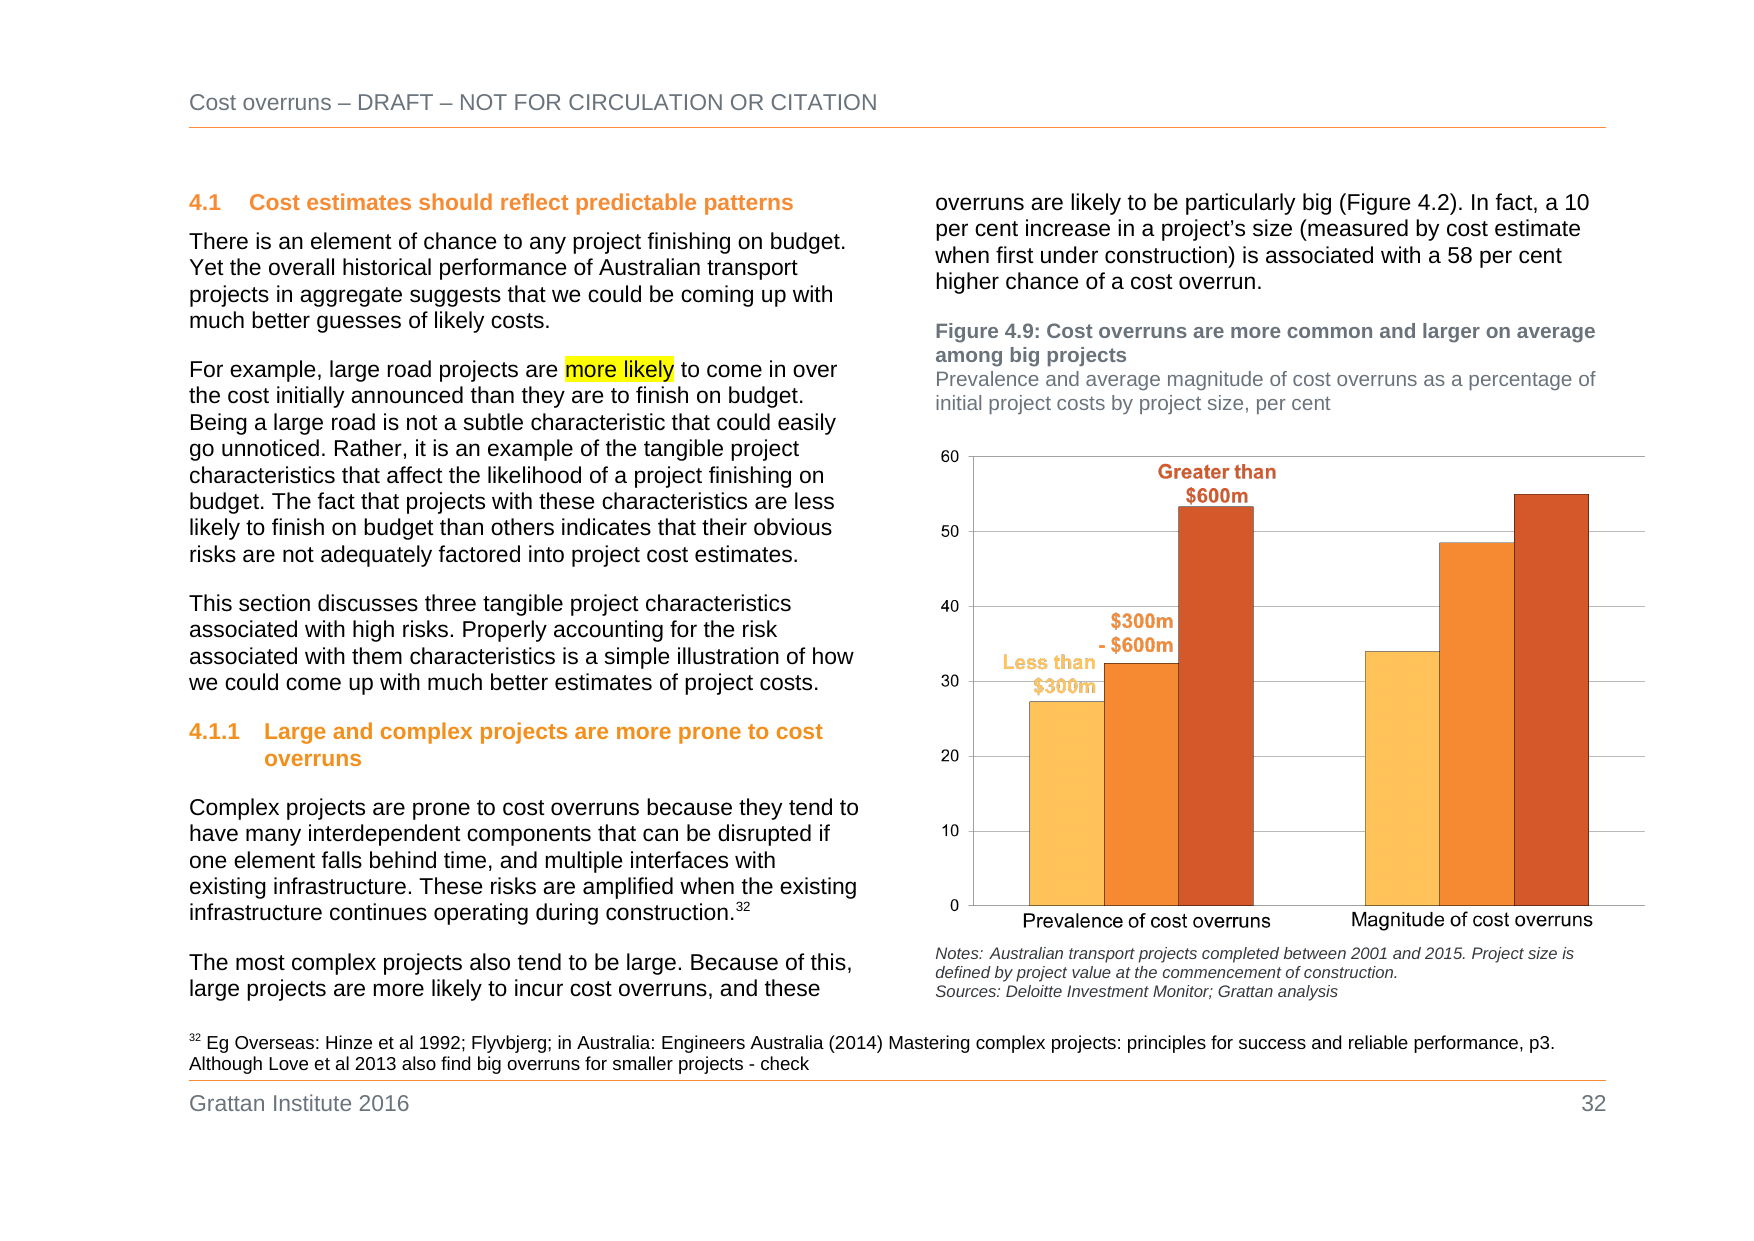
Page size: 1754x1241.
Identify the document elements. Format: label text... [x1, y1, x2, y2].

text This section discusses three tangible project characteristics associated with high risks. Properly accounting for the risk associated with them characteristics is a simple illustration of how we could come up with much better estimates of project costs. [189, 590, 860, 695]
text There is an element of chance to any project finishing on budget. Yet the overall historical performance of Australian transport projects in aggregate suggests that we could be coming up with much better guesses of likely costs. [189, 228, 860, 333]
text The most complex projects also tend to be large. Because of this, large projects are more likely to incur cost overruns, and these overruns are likely to be particularly big (Figure 4.2). In fact, a 10 per cent increase in a project’s size (measured by cost estimate when first under construction) is associated with a 58 per cent higher chance of a cost overrun. [935, 189, 1606, 294]
text Notes: Australian transport projects completed between 2001 and 2015. Project size is defined by project value at the commencement of construction. Sources: Deloitte Investment Monitor; Grattan analysis [935, 944, 1606, 1001]
picture [935, 440, 1652, 944]
text The most complex projects also tend to be large. Because of this, large projects are more likely to incur cost overruns, and these overruns are likely to be particularly big (Figure 4.2). In fact, a 10 per cent increase in a project’s size (measured by cost estimate when first under construction) is associated with a 58 per cent higher chance of a cost overrun. [189, 948, 860, 1001]
subtitle Large and complex projects are more prone to cost overruns [189, 718, 860, 771]
text Complex projects are prone to cost overruns because they tend to have many interdependent components that can be disrupted if one element falls behind time, and multiple interfaces with existing infrastructure. These risks are amplified when the existing infrastructure continues operating during construction. [189, 794, 860, 926]
subtitle Cost estimates should reflect predictable patterns [189, 189, 860, 215]
text For example, large road projects are more likely to come in over the cost initially announced than they are to finish on budget. Being a large road is not a subtle characteristic that could easily go unnoticed. Rather, it is an example of the tangible project characteristics that affect the likelihood of a project finishing on budget. The fact that projects with these characteristics are less likely to finish on budget than others indicates that their obvious risks are not adequately factored into project cost estimates. [189, 356, 860, 567]
